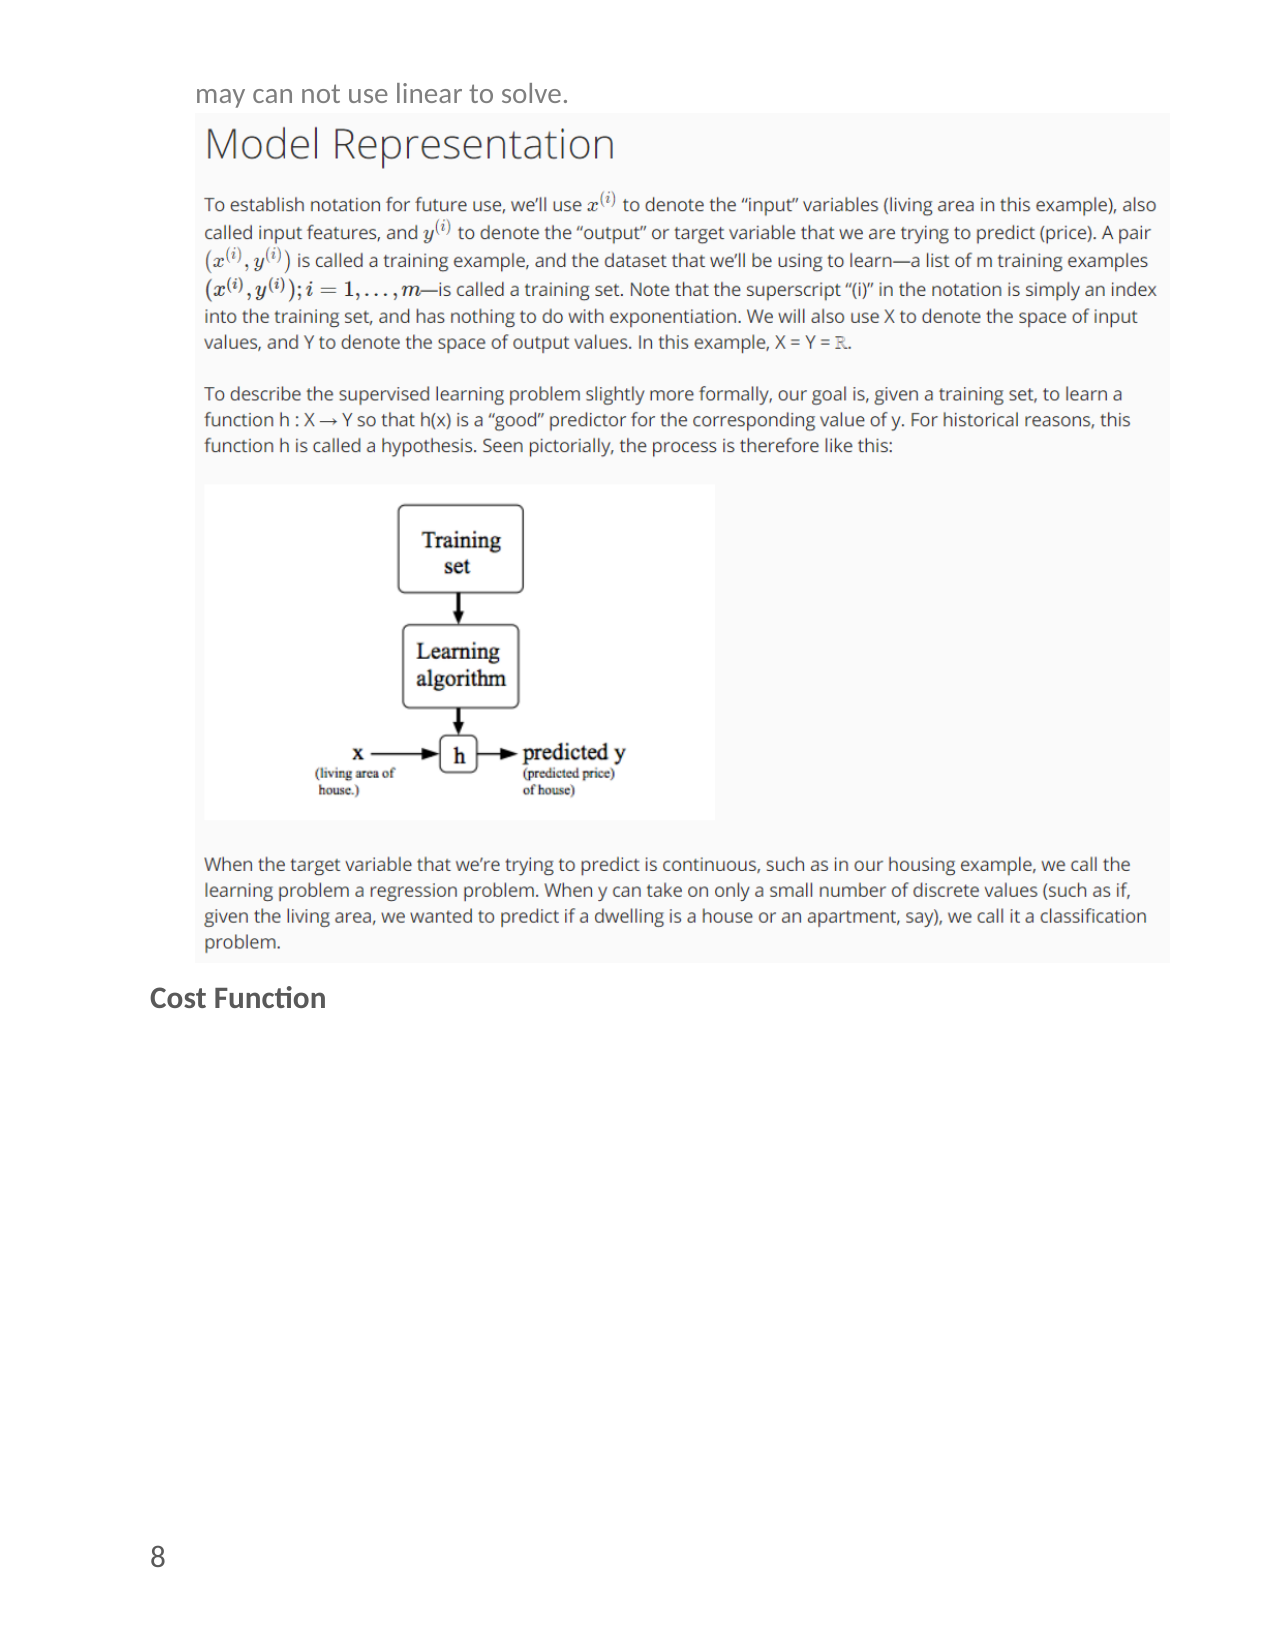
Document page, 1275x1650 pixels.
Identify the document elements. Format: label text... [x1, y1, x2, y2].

list Cost Function [150, 978, 1125, 1016]
picture [195, 113, 1170, 963]
